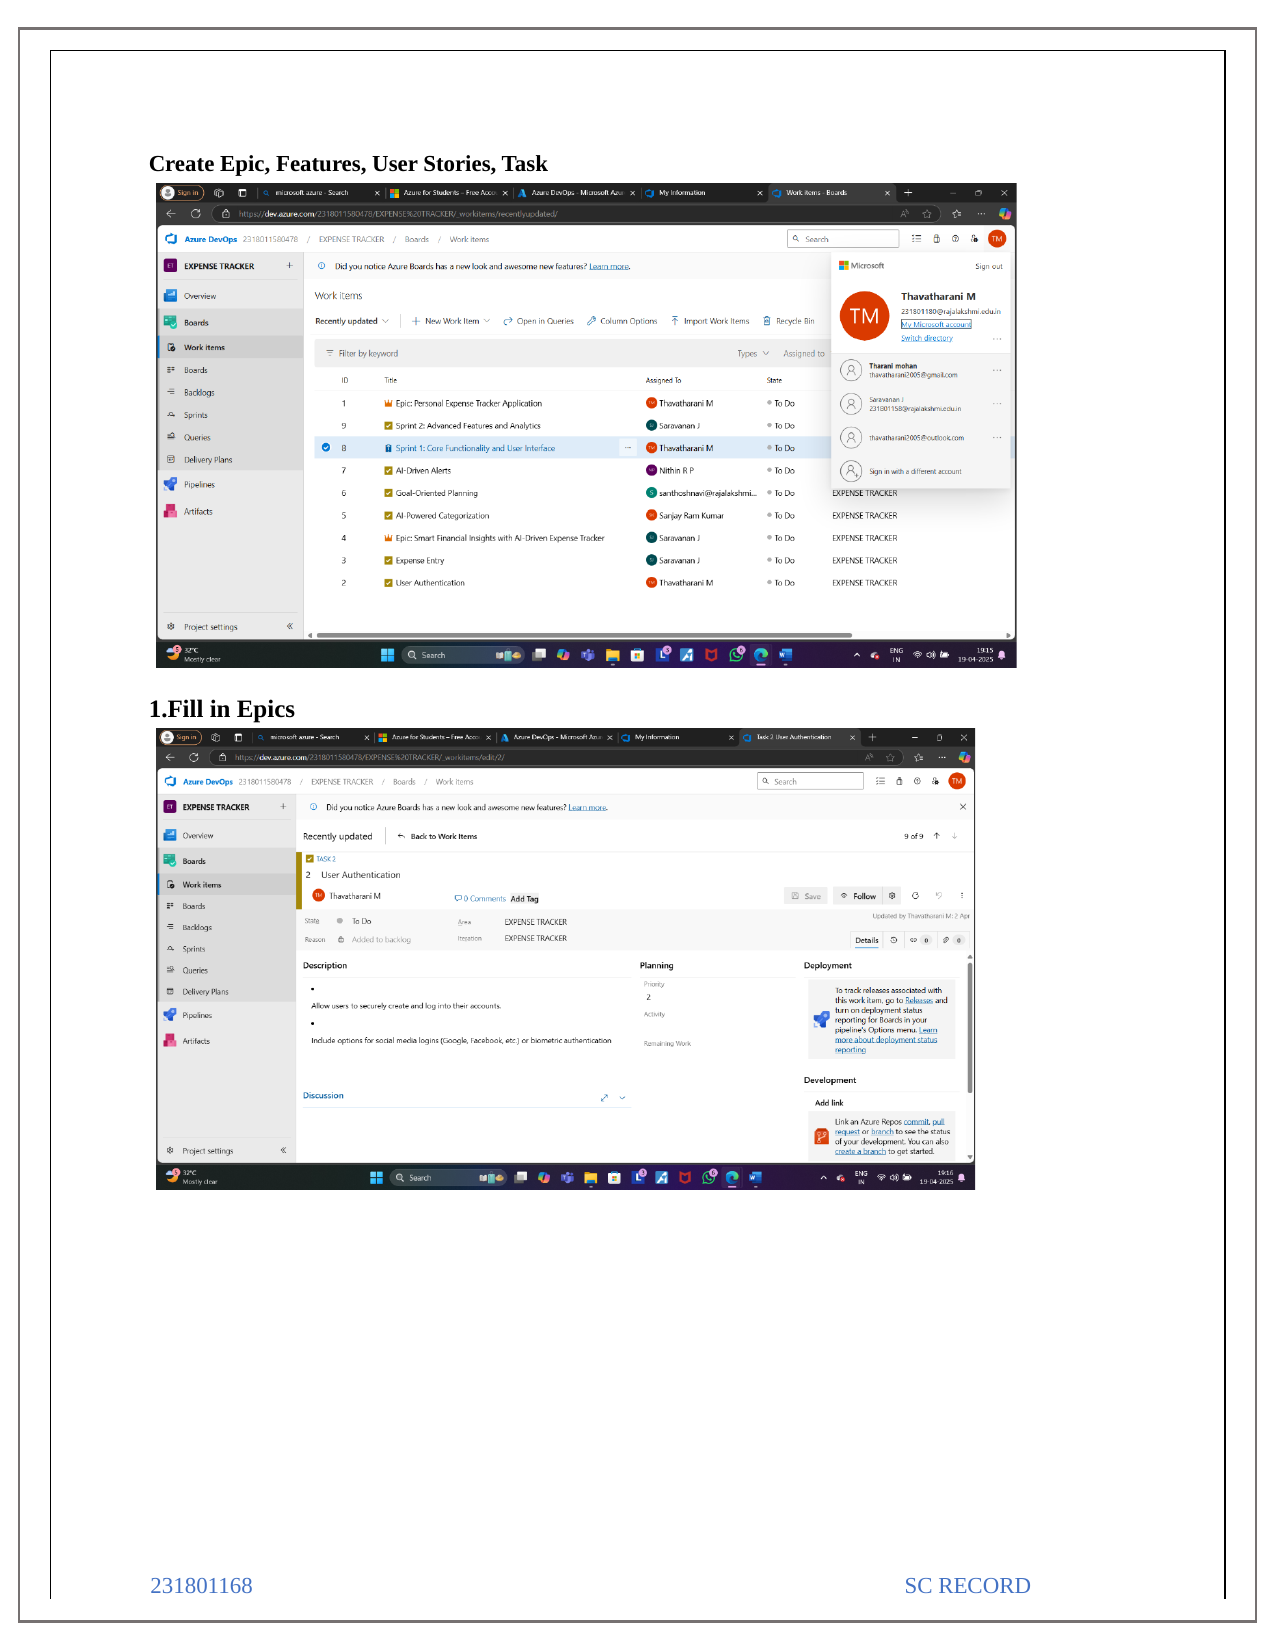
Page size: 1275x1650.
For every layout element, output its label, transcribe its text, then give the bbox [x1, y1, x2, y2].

picture [156, 728, 976, 1190]
subtitle 1.Fill in Epics [148, 694, 1131, 722]
picture [156, 183, 1017, 668]
text Create Epic, Features, User Stories, Task [148, 150, 1064, 176]
